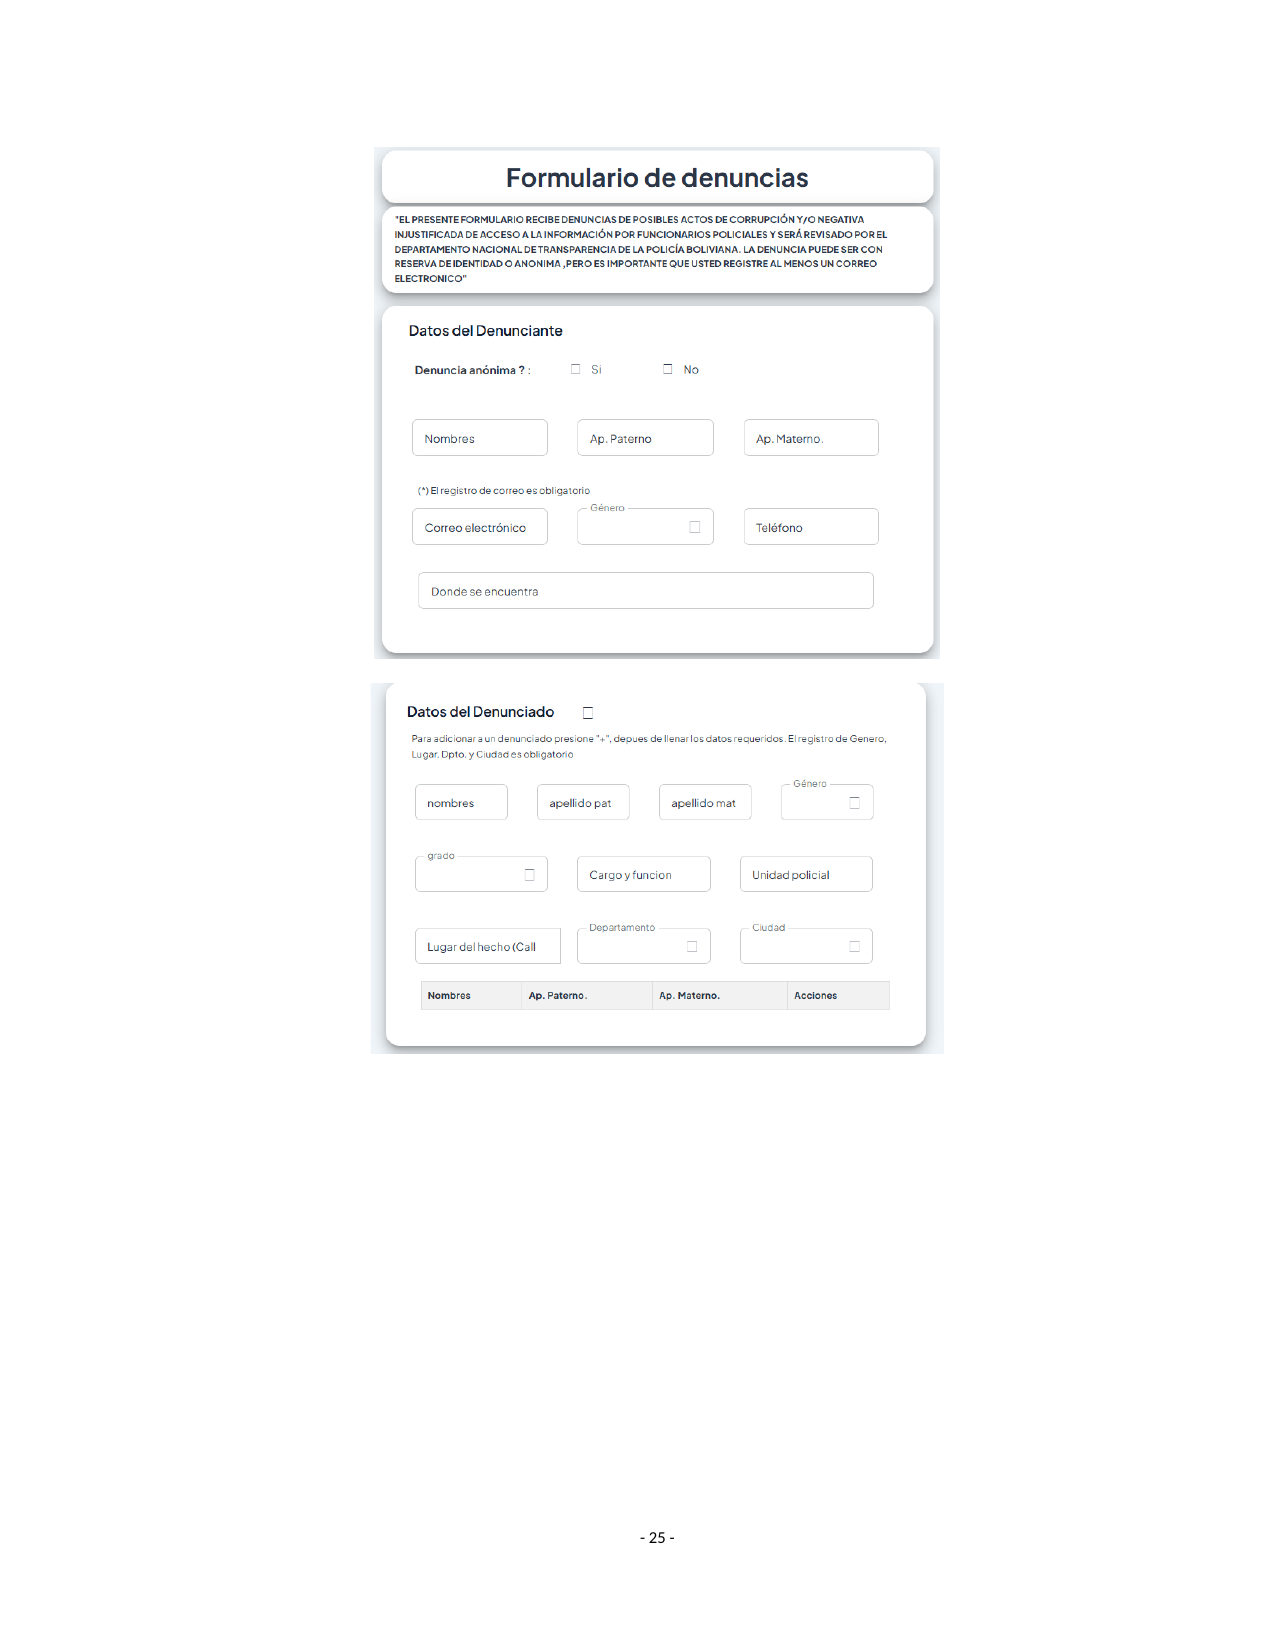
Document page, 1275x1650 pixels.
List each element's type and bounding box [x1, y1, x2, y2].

picture [374, 147, 940, 659]
picture [370, 683, 944, 1054]
